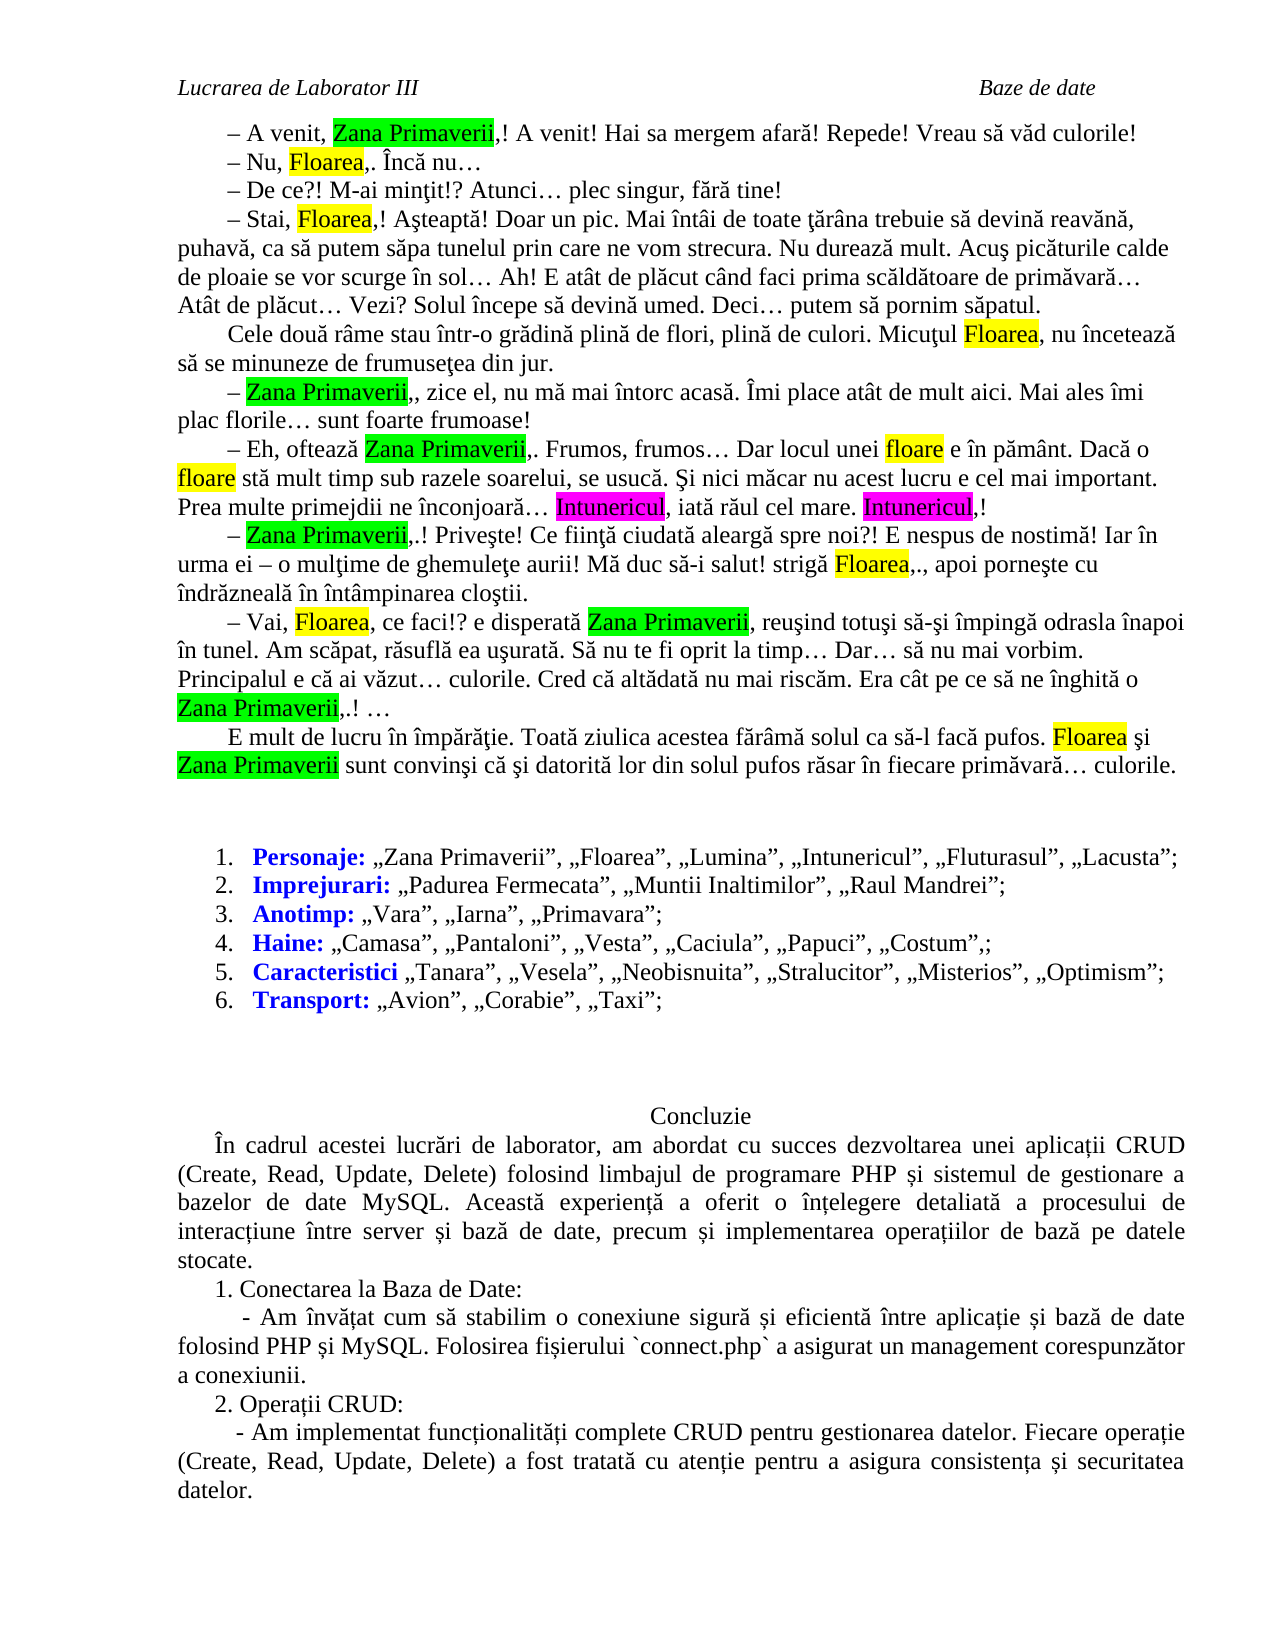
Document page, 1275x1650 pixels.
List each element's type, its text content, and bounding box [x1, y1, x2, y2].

list Personaje: „Zana Primaverii”, „Floarea”, „Lumina”, „Intunericul”, „Fluturasul”, „Lacusta”; [215, 842, 1186, 870]
list Imprejurari: „Padurea Fermecata”, „Muntii Inaltimilor”, „Raul Mandrei”; [215, 870, 1186, 899]
text În cadrul acestei lucrări de laborator, am abordat cu succes dezvoltarea unei aplicații CRUD (Create, Read, Update, Delete) folosind limbajul de programare PHP și sistemul de gestionare a bazelor de date MySQL. Această experiență a oferit o înțelegere detaliată a procesului de interacțiune între server și bază de date, precum și implementarea operațiilor de bază pe datele stocate. [177, 1130, 1186, 1274]
text Cele două râme stau într-o grădină plină de flori, plină de culori. Micuţul Floarea, nu încetează să se minuneze de frumuseţea din jur. [177, 319, 1186, 377]
text – Eh, oftează Zana Primaverii,. Frumos, frumos… Dar locul unei floare e în pământ. Dacă o floare stă mult timp sub razele soarelui, se usucă. Şi nici măcar nu acest lucru e cel mai important. Prea multe primejdii ne înconjoară… Intunericul, iată răul cel mare. Intunericul,! [177, 434, 1186, 521]
text 1. Conectarea la Baza de Date: [177, 1274, 1186, 1302]
text - Am implementat funcționalități complete CRUD pentru gestionarea datelor. Fiecare operație (Create, Read, Update, Delete) a fost tratată cu atenție pentru a asigura consistența și securitatea datelor. [177, 1417, 1186, 1504]
text – A venit, Zana Primaverii,! A venit! Hai sa mergem afară! Repede! Vreau să văd culorile! [494, 118, 1186, 147]
text 2. Operații CRUD: [177, 1389, 1186, 1417]
text Concluzie [177, 1101, 1186, 1130]
list Haine: „Camasa”, „Pantaloni”, „Vesta”, „Caciula”, „Papuci”, „Costum”,; [215, 928, 1186, 957]
text – De ce?! M-ai minţit!? Atunci… plec singur, fără tine! [177, 176, 1186, 204]
text – Nu, Floarea,. Încă nu… [364, 147, 1186, 176]
text – Zana Primaverii,.! Priveşte! Ce fiinţă ciudată aleargă spre noi?! E nespus de nostimă! Iar în urma ei – o mulţime de ghemuleţe aurii! Mă duc să-i salut! strigă Floarea,., apoi porneşte cu îndrăzneală în întâmpinarea cloştii. [177, 521, 1186, 607]
list Anotimp: „Vara”, „Iarna”, „Primavara”; [215, 899, 1186, 928]
text – Nu, Floarea,. Încă nu… [177, 147, 289, 176]
list Caracteristici „Tanara”, „Vesela”, „Neobisnuita”, „Stralucitor”, „Misterios”, „Optimism”; [215, 957, 1186, 985]
text – Vai, Floarea, ce faci!? e disperată Zana Primaverii, reuşind totuşi să-şi împingă odrasla înapoi în tunel. Am scăpat, răsuflă ea uşurată. Să nu te fi oprit la timp… Dar… să nu mai vorbim. Principalul e că ai văzut… culorile. Cred că altădată nu mai riscăm. Era cât pe ce să ne înghită o Zana Primaverii,.! … [177, 607, 1186, 722]
text - Am învățat cum să stabilim o conexiune sigură și eficientă între aplicație și bază de date folosind PHP și MySQL. Folosirea fișierului `connect.php` a asigurat un management corespunzător a conexiunii. [177, 1302, 1186, 1389]
text – Stai, Floarea,! Aşteaptă! Doar un pic. Mai întâi de toate ţărâna trebuie să devină reavănă, puhavă, ca să putem săpa tunelul prin care ne vom strecura. Nu durează mult. Acuş picăturile calde de ploaie se vor scurge în sol… Ah! E atât de plăcut când faci prima scăldătoare de primăvară… Atât de plăcut… Vezi? Solul începe să devină umed. Deci… putem să pornim săpatul. [177, 204, 1186, 319]
text E mult de lucru în împărăţie. Toată ziulica acestea fărâmă solul ca să-l facă pufos. Floarea şi Zana Primaverii sunt convinşi că şi datorită lor din solul pufos răsar în fiecare primăvară… culorile. [177, 722, 1186, 779]
list Transport: „Avion”, „Corabie”, „Taxi”; [215, 985, 1186, 1014]
text – Zana Primaverii,, zice el, nu mă mai întorc acasă. Îmi place atât de mult aici. Mai ales îmi plac florile… sunt foarte frumoase! [177, 377, 1186, 434]
